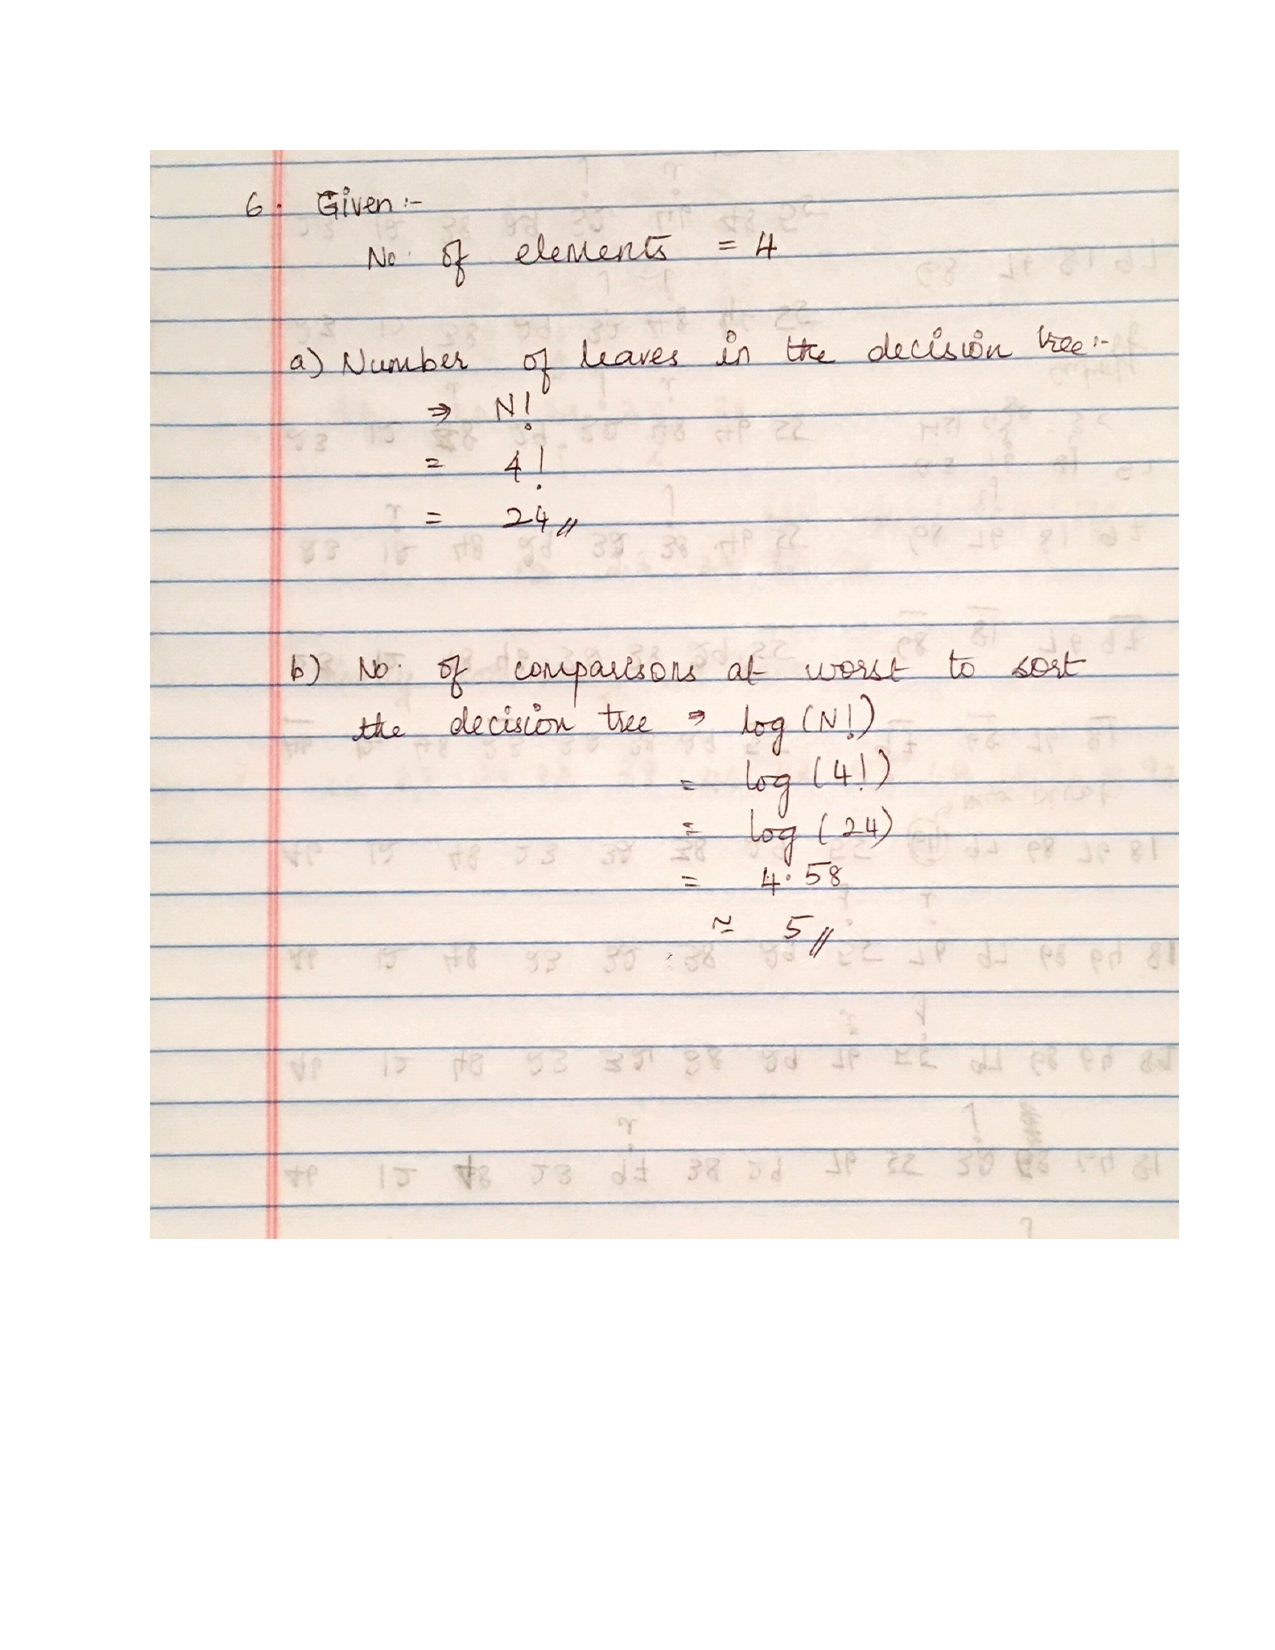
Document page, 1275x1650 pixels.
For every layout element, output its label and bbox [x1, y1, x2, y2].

picture [150, 150, 1179, 1239]
